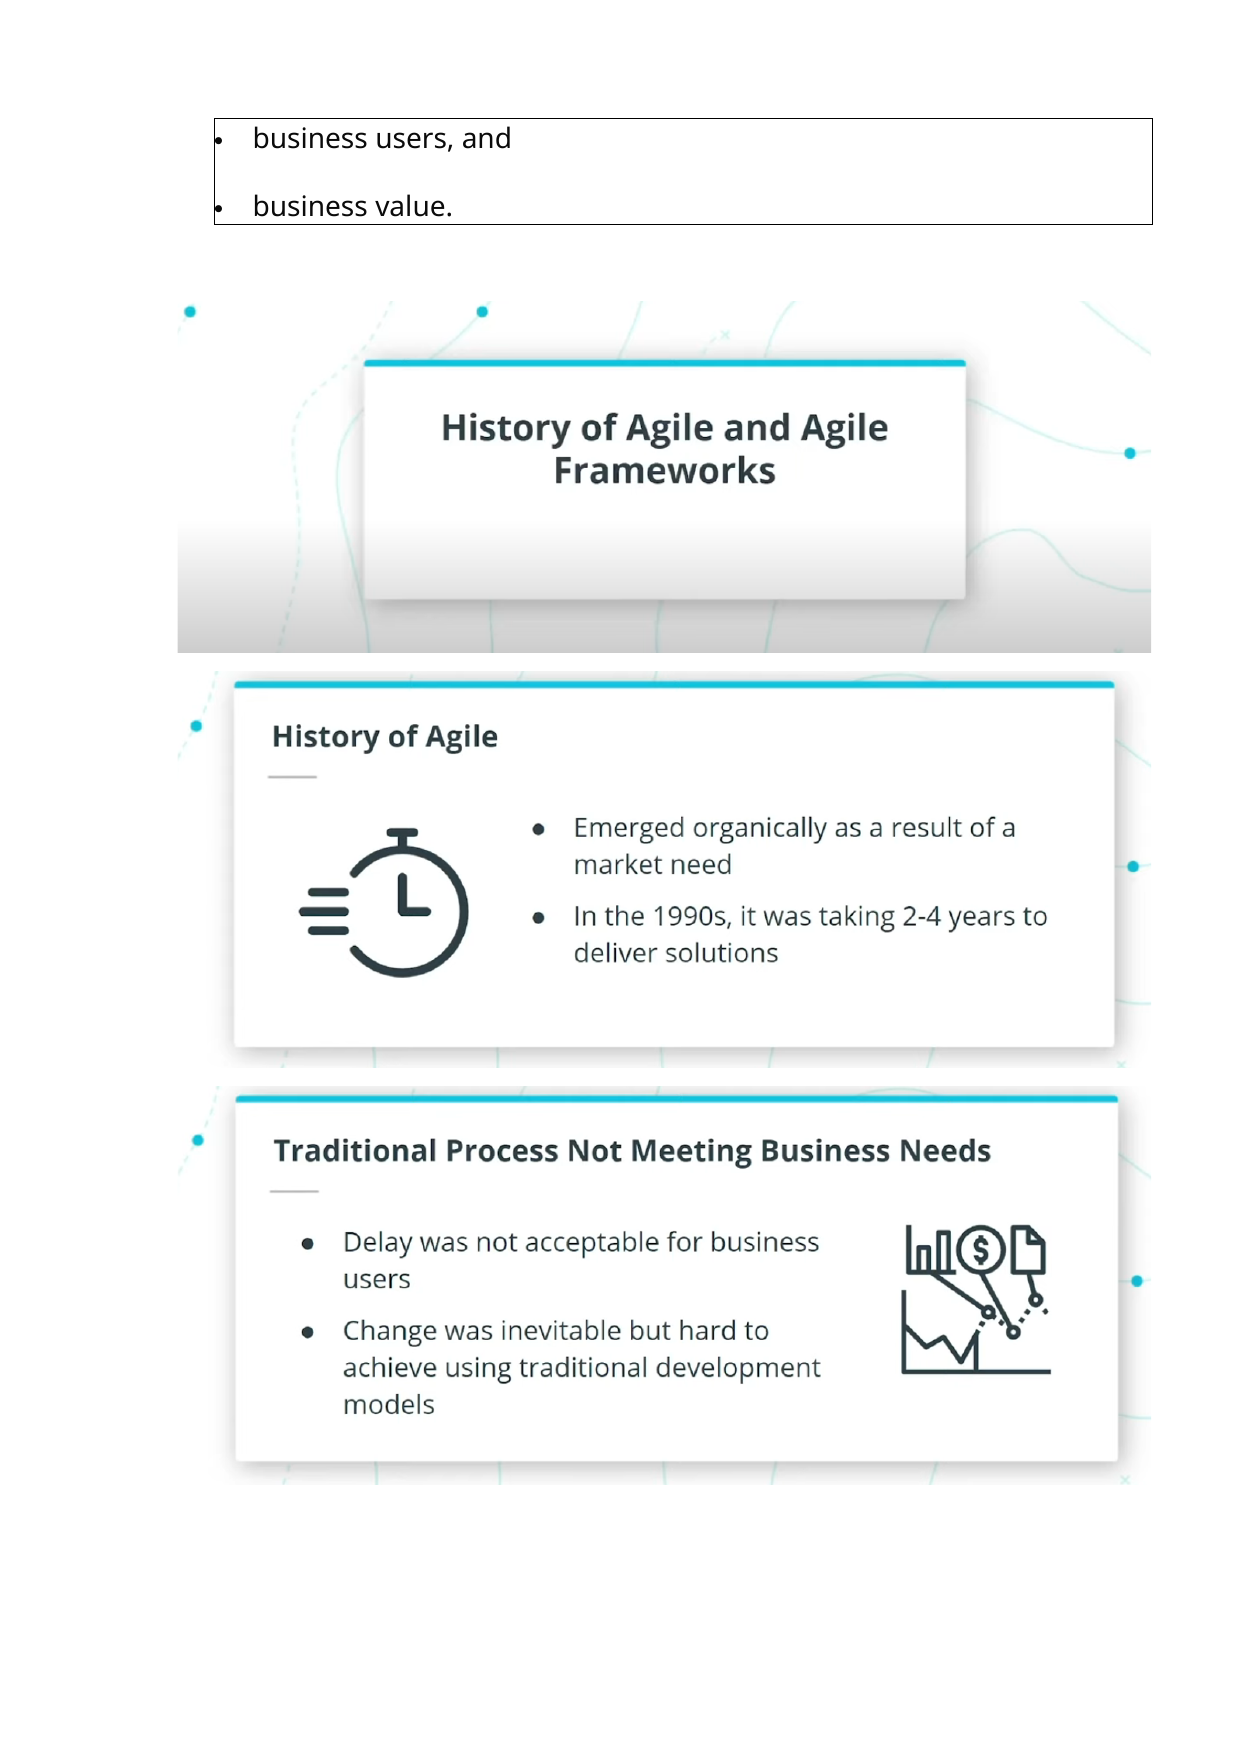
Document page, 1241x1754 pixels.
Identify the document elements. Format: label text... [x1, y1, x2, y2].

picture [177, 301, 1152, 653]
list business value. [215, 186, 1152, 224]
list business users, and [215, 119, 1152, 157]
picture [177, 1086, 1152, 1485]
picture [177, 671, 1152, 1068]
